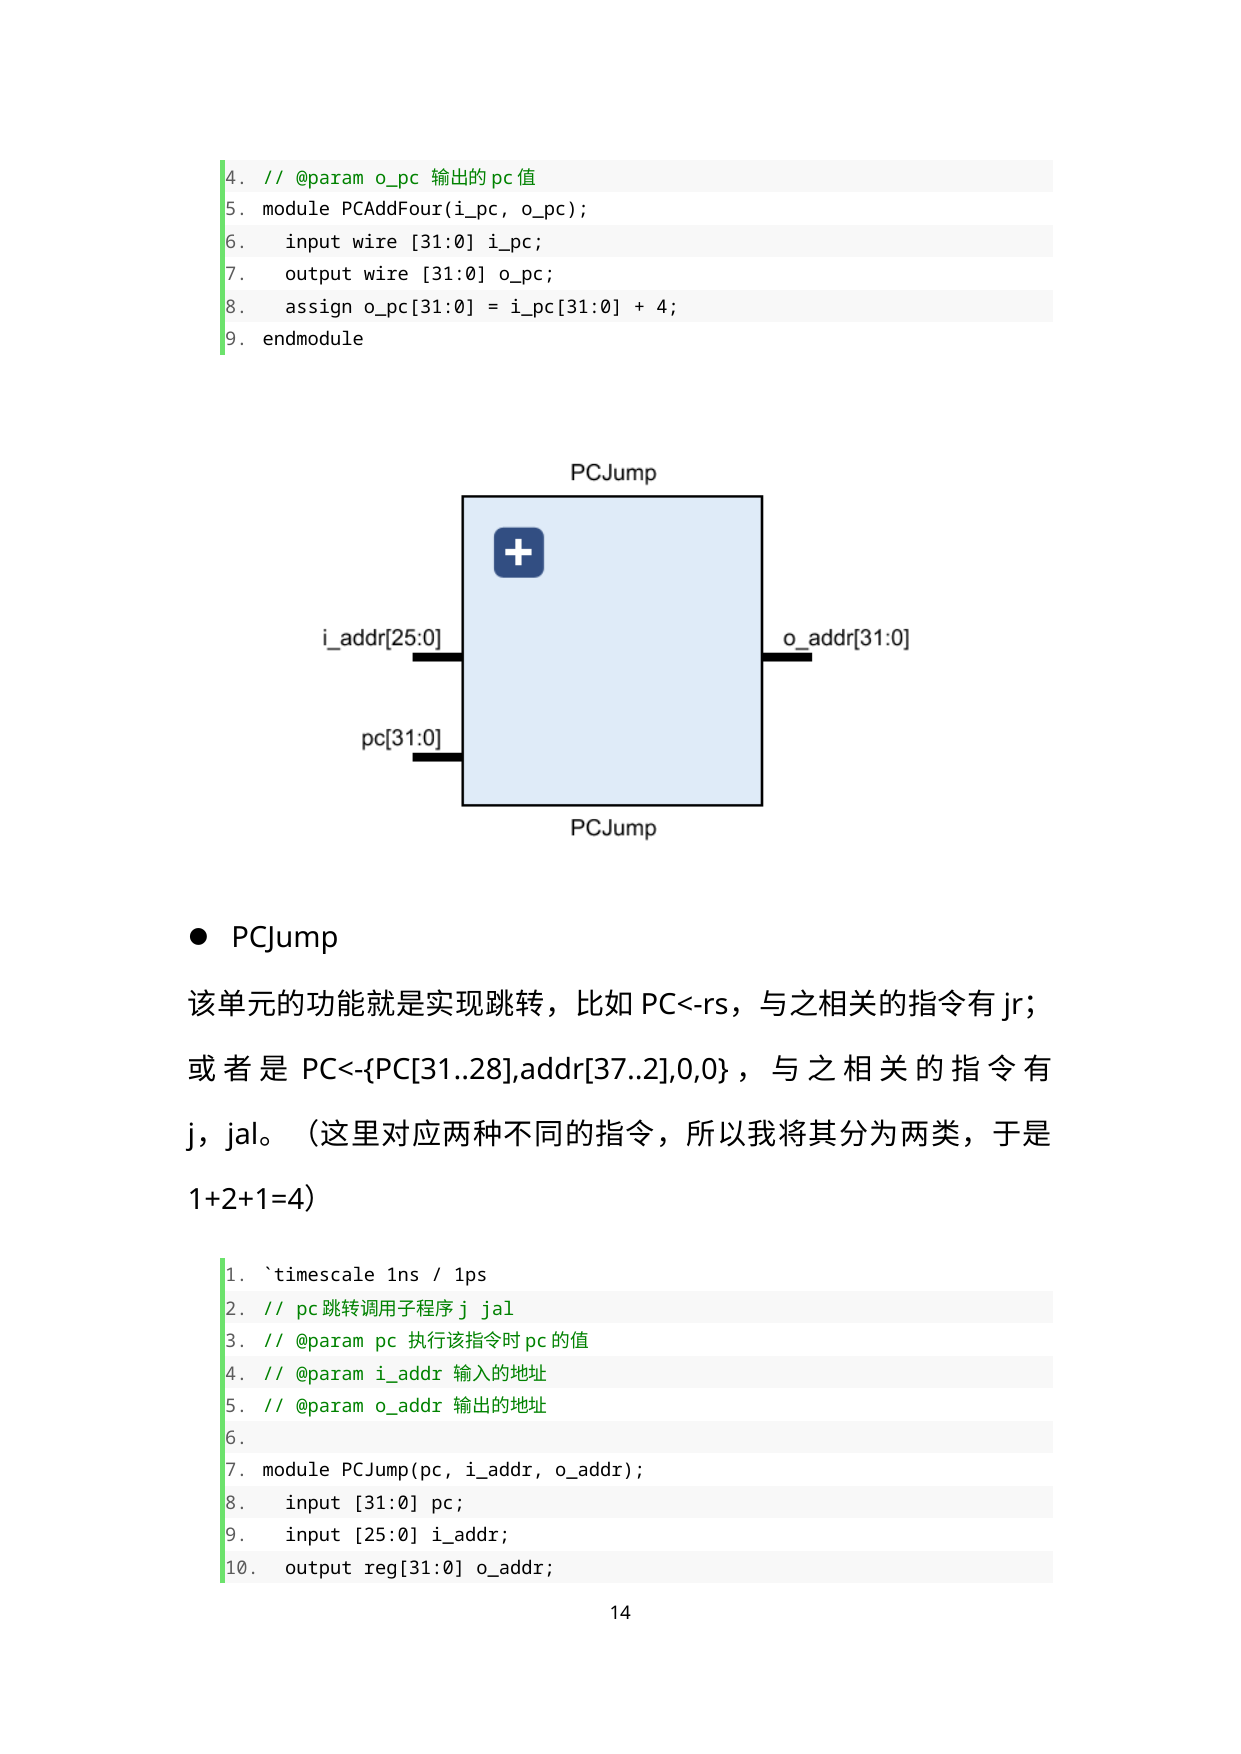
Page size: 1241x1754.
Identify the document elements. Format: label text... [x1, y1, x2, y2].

list input [25:0] i_addr; [225, 1518, 1053, 1551]
list // @param o_pc 输出的pc值 [225, 160, 1053, 192]
list input [31:0] pc; [225, 1486, 1053, 1518]
list output wire [31:0] o_pc; [225, 257, 1053, 290]
list endmodule [225, 322, 1053, 355]
list output reg[31:0] o_addr; [225, 1551, 1053, 1583]
list module PCAddFour(i_pc, o_pc); [225, 192, 1053, 225]
picture [270, 439, 970, 858]
list // @param o_addr 输出的地址 [225, 1388, 1053, 1421]
list `timescale 1ns / 1ps [225, 1258, 1053, 1291]
list assign o_pc[31:0] = i_pc[31:0] + 4; [225, 290, 1053, 322]
list // pc跳转调用子程序 j jal [225, 1291, 1053, 1323]
list // @param i_addr 输入的地址 [225, 1356, 1053, 1388]
list module PCJump(pc, i_addr, o_addr); [225, 1453, 1053, 1486]
text 该单元的功能就是实现跳转，比如PC<-rs，与之相关的指令有jr；或者是PC<-{PC[31..28],addr[37..2],0,0}，与之相关的指令有j，jal。（这里对应两种不同的指令，所以我将其分为两类，于是1+2+1=4） [187, 969, 1053, 1229]
list // @param pc 执行该指令时pc的值 [225, 1323, 1053, 1356]
list input wire [31:0] i_pc; [225, 225, 1053, 257]
